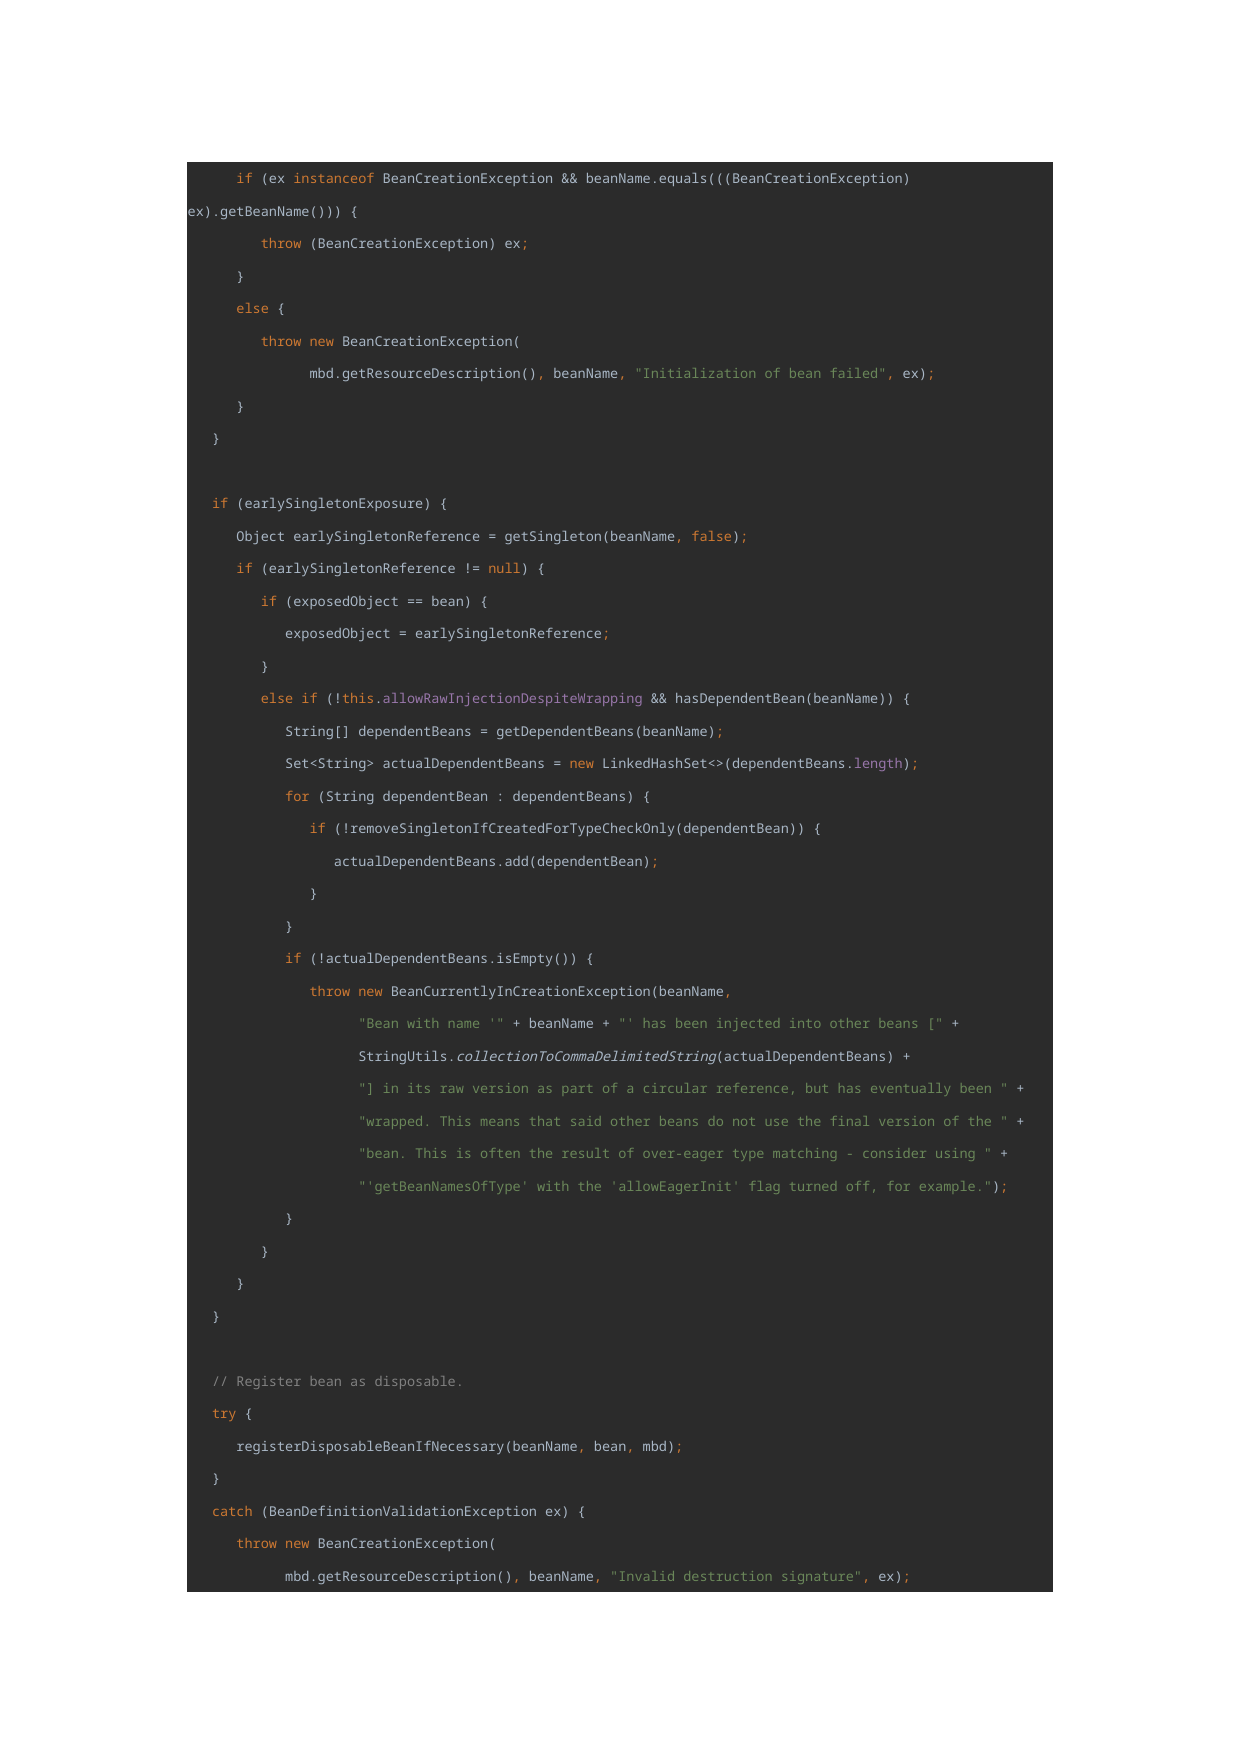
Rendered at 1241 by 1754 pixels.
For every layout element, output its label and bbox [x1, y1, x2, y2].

text [187, 162, 1053, 1592]
